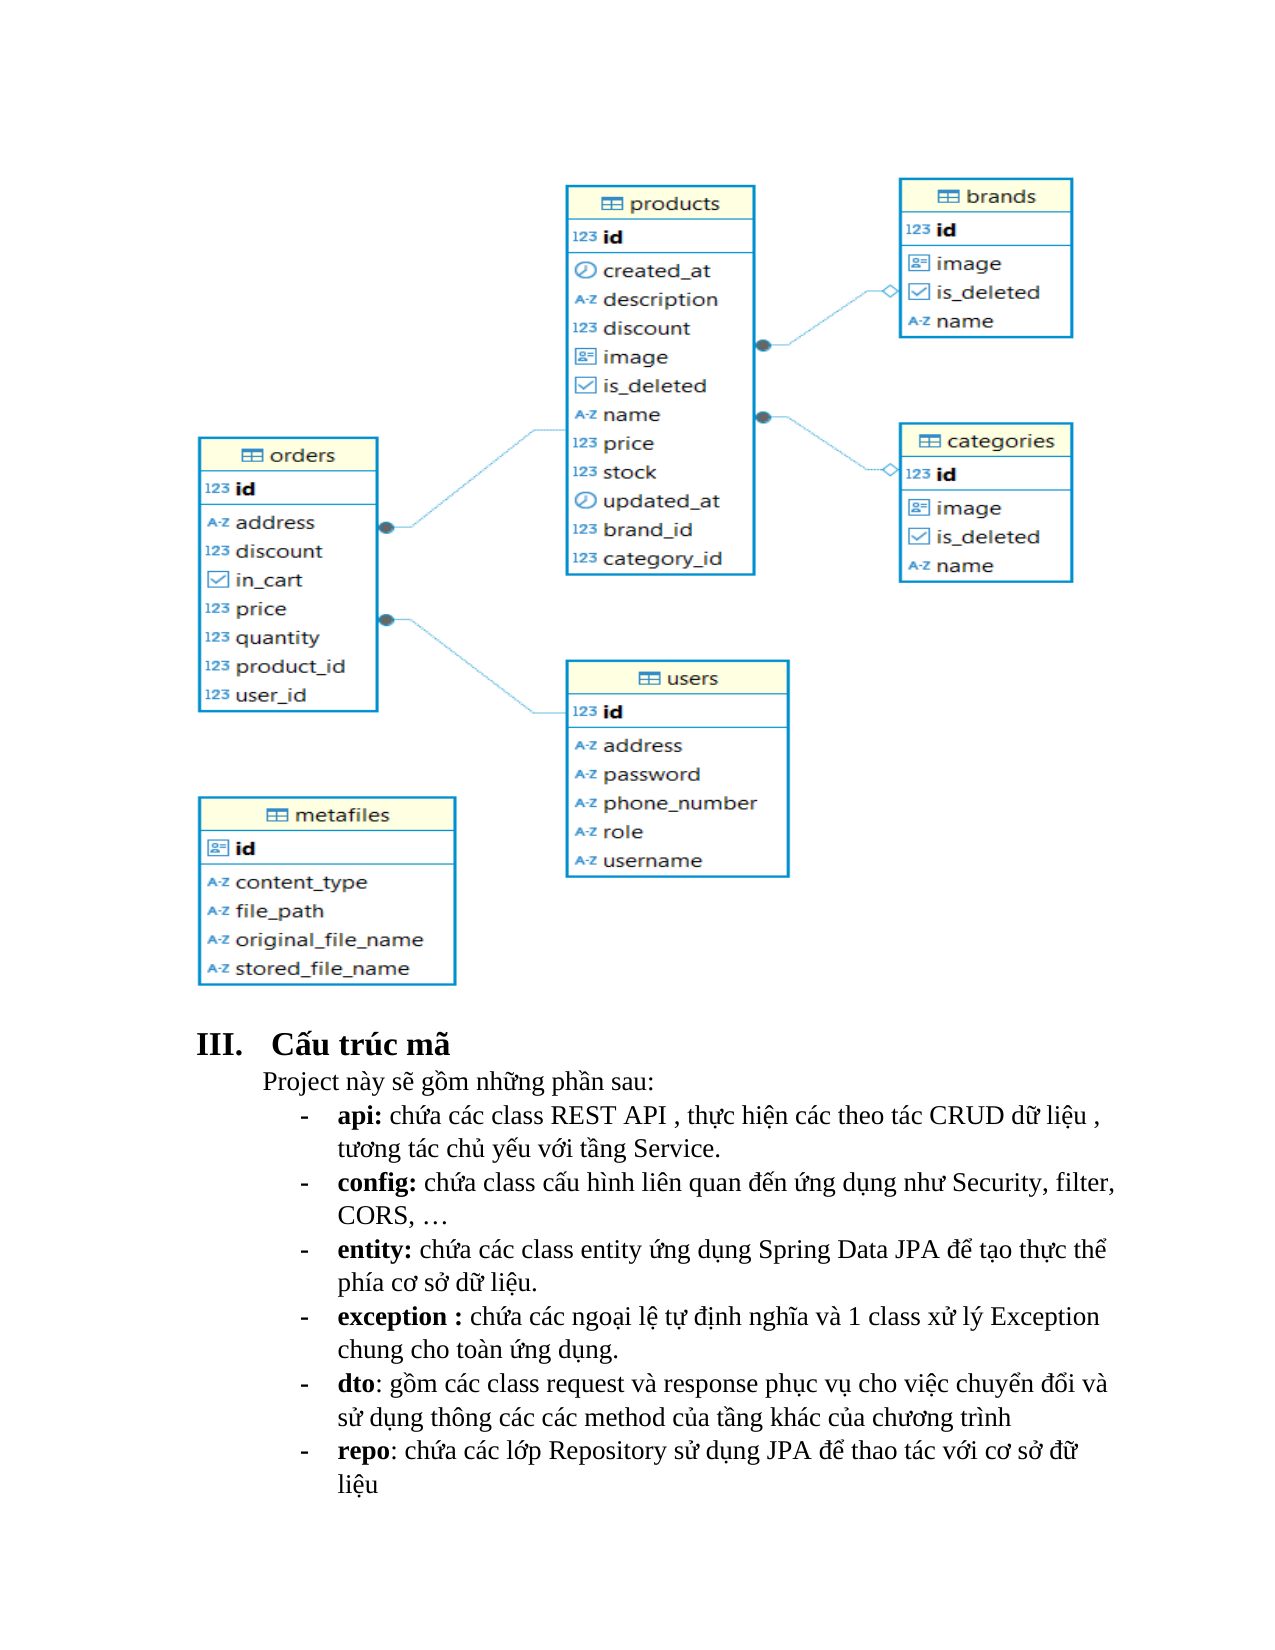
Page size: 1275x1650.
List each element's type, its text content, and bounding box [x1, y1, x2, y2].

list exception : chứa các ngoại lệ tự định nghĩa và 1 class xử lý Exception chung cho toàn ứng dụng. [300, 1300, 1125, 1365]
list entity: chứa các class entity ứng dụng Spring Data JPA để tạo thực thể phía cơ sở dữ liệu. [300, 1233, 1125, 1298]
list Project này sẽ gồm những phần sau: [262, 1065, 1125, 1096]
list repo: chứa các lớp Repository sử dụng JPA để thao tác với cơ sở đữ liệu [300, 1434, 1125, 1499]
list config: chứa class cấu hình liên quan đến ứng dụng như Security, filter, CORS, … [300, 1166, 1125, 1231]
picture [150, 150, 1125, 1005]
list Cấu trúc mã [196, 1024, 1125, 1062]
list api: chứa các class REST API , thực hiện các theo tác CRUD dữ liệu , tương tác chủ yếu với tầng Service. [300, 1099, 1125, 1163]
list dto: gồm các class request và response phục vụ cho việc chuyển đổi và sử dụng thông các các method của tầng khác của chương trình [300, 1367, 1125, 1432]
